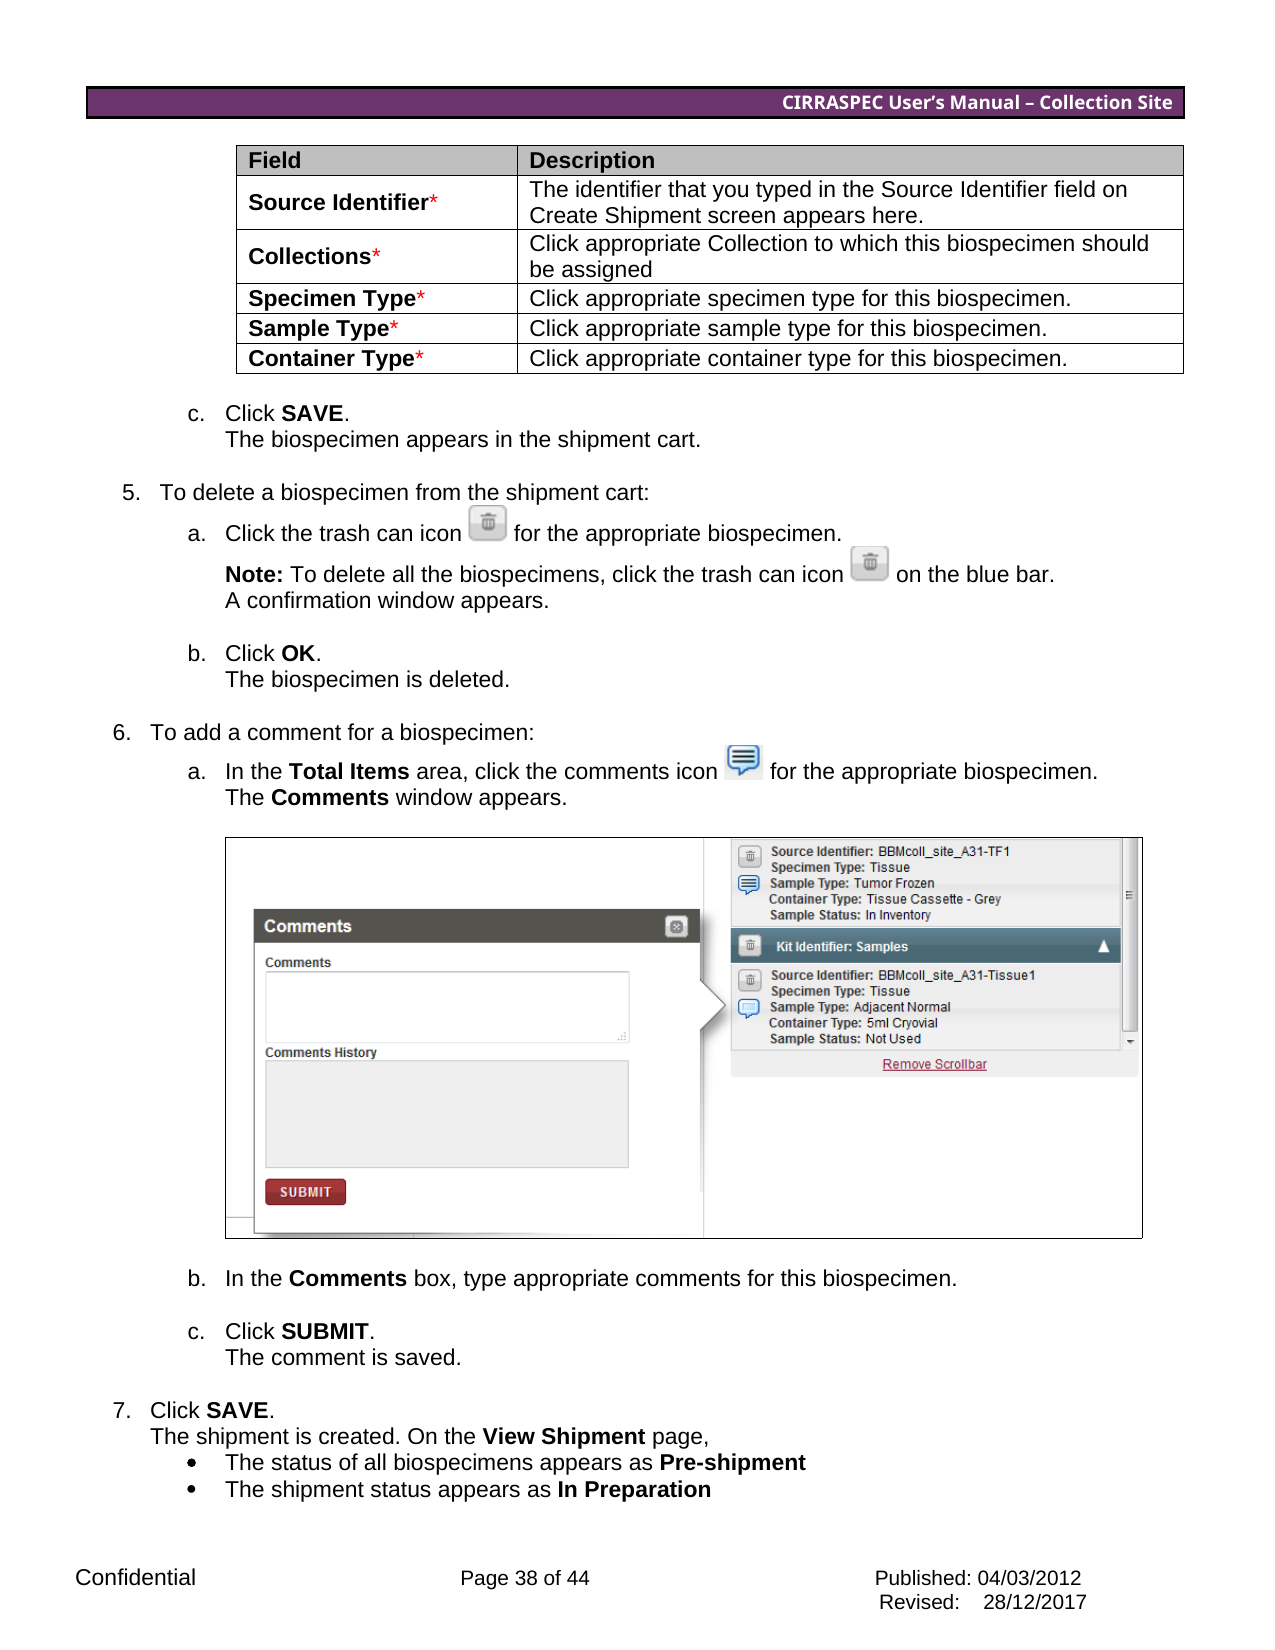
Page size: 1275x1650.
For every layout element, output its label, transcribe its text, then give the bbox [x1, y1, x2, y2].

list The shipment status appears as In Preparation [187, 1476, 1181, 1502]
table_cell The identifier that you typed in the Source Identifier field on Create Shipment screen appears here. [518, 176, 1183, 229]
table_cell Specimen Type* [237, 284, 517, 312]
list In the Comments box, type appropriate comments for this biospecimen. [187, 1265, 1181, 1318]
list In the Total Items area, click the comments icon for the appropriate biospecimen. The Comments window appears. [187, 745, 1181, 811]
list Click OK. [187, 639, 1181, 666]
table_cell Click appropriate sample type for this biospecimen. [518, 314, 1183, 342]
picture [724, 745, 764, 780]
table_header Description [518, 146, 1183, 175]
list To add a comment for a biospecimen: [112, 719, 1181, 745]
table_cell Source Identifier* [237, 176, 517, 229]
text The biospecimen appears in the shipment cart. [225, 426, 1181, 452]
text The shipment is created. On the View Shipment page, [150, 1423, 1181, 1449]
table_header Field [237, 146, 517, 175]
table_cell Sample Type* [237, 314, 517, 342]
table_cell Container Type* [237, 344, 517, 372]
table_cell Click appropriate Collection to which this biospecimen should be assigned [518, 230, 1183, 282]
picture [226, 838, 1142, 1238]
list A confirmation window appears. [225, 587, 1125, 639]
list Click SAVE. [187, 400, 1181, 426]
table_cell Click appropriate container type for this biospecimen. [518, 344, 1183, 372]
list The biospecimen is deleted. [225, 666, 1125, 719]
table_cell Collections* [237, 230, 517, 282]
picture [850, 546, 890, 582]
list Click the trash can icon for the appropriate biospecimen. [187, 505, 1181, 546]
list Click SUBMIT. [187, 1318, 1181, 1344]
picture [468, 505, 508, 542]
table_cell Click appropriate specimen type for this biospecimen. [518, 284, 1183, 312]
list Click SAVE. [112, 1397, 1181, 1423]
list The status of all biospecimens appears as Pre-shipment [187, 1449, 1181, 1476]
text The comment is saved. [225, 1344, 1181, 1370]
list To delete a biospecimen from the shipment cart: [122, 479, 1181, 505]
text Note: To delete all the biospecimens, click the trash can icon on the blue bar. [75, 546, 1181, 587]
